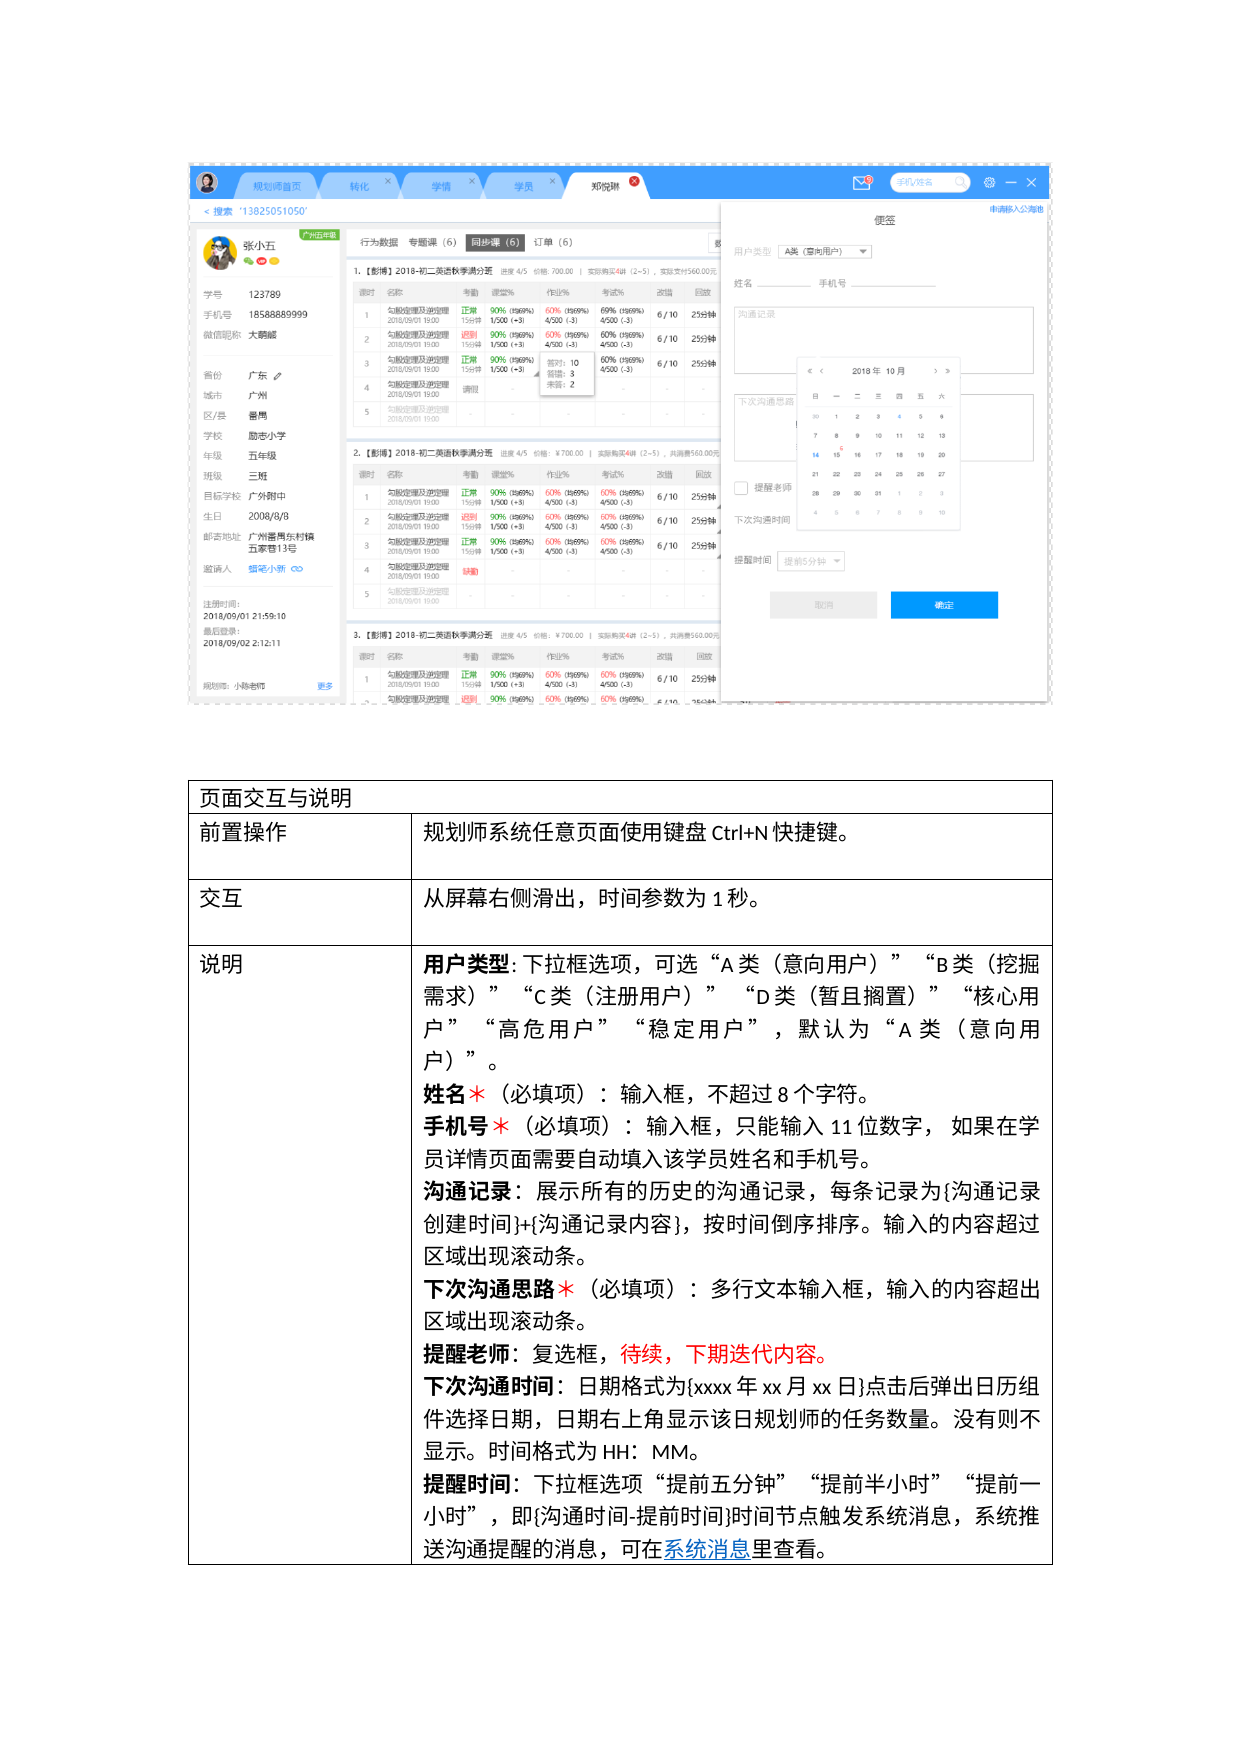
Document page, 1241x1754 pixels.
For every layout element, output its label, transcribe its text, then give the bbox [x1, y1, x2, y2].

table_cell 从屏幕右侧滑出，时间参数为1秒。 [412, 880, 1052, 945]
table_cell 规划师系统任意页面使用键盘Ctrl+N快捷键。 [412, 814, 1052, 879]
table_cell 前置操作 [189, 814, 411, 879]
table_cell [412, 946, 1052, 1564]
table_cell 说明 [189, 946, 411, 1564]
table_cell 交互 [189, 880, 411, 945]
picture [187, 162, 1053, 705]
table_header 页面交互与说明 [189, 781, 1052, 813]
